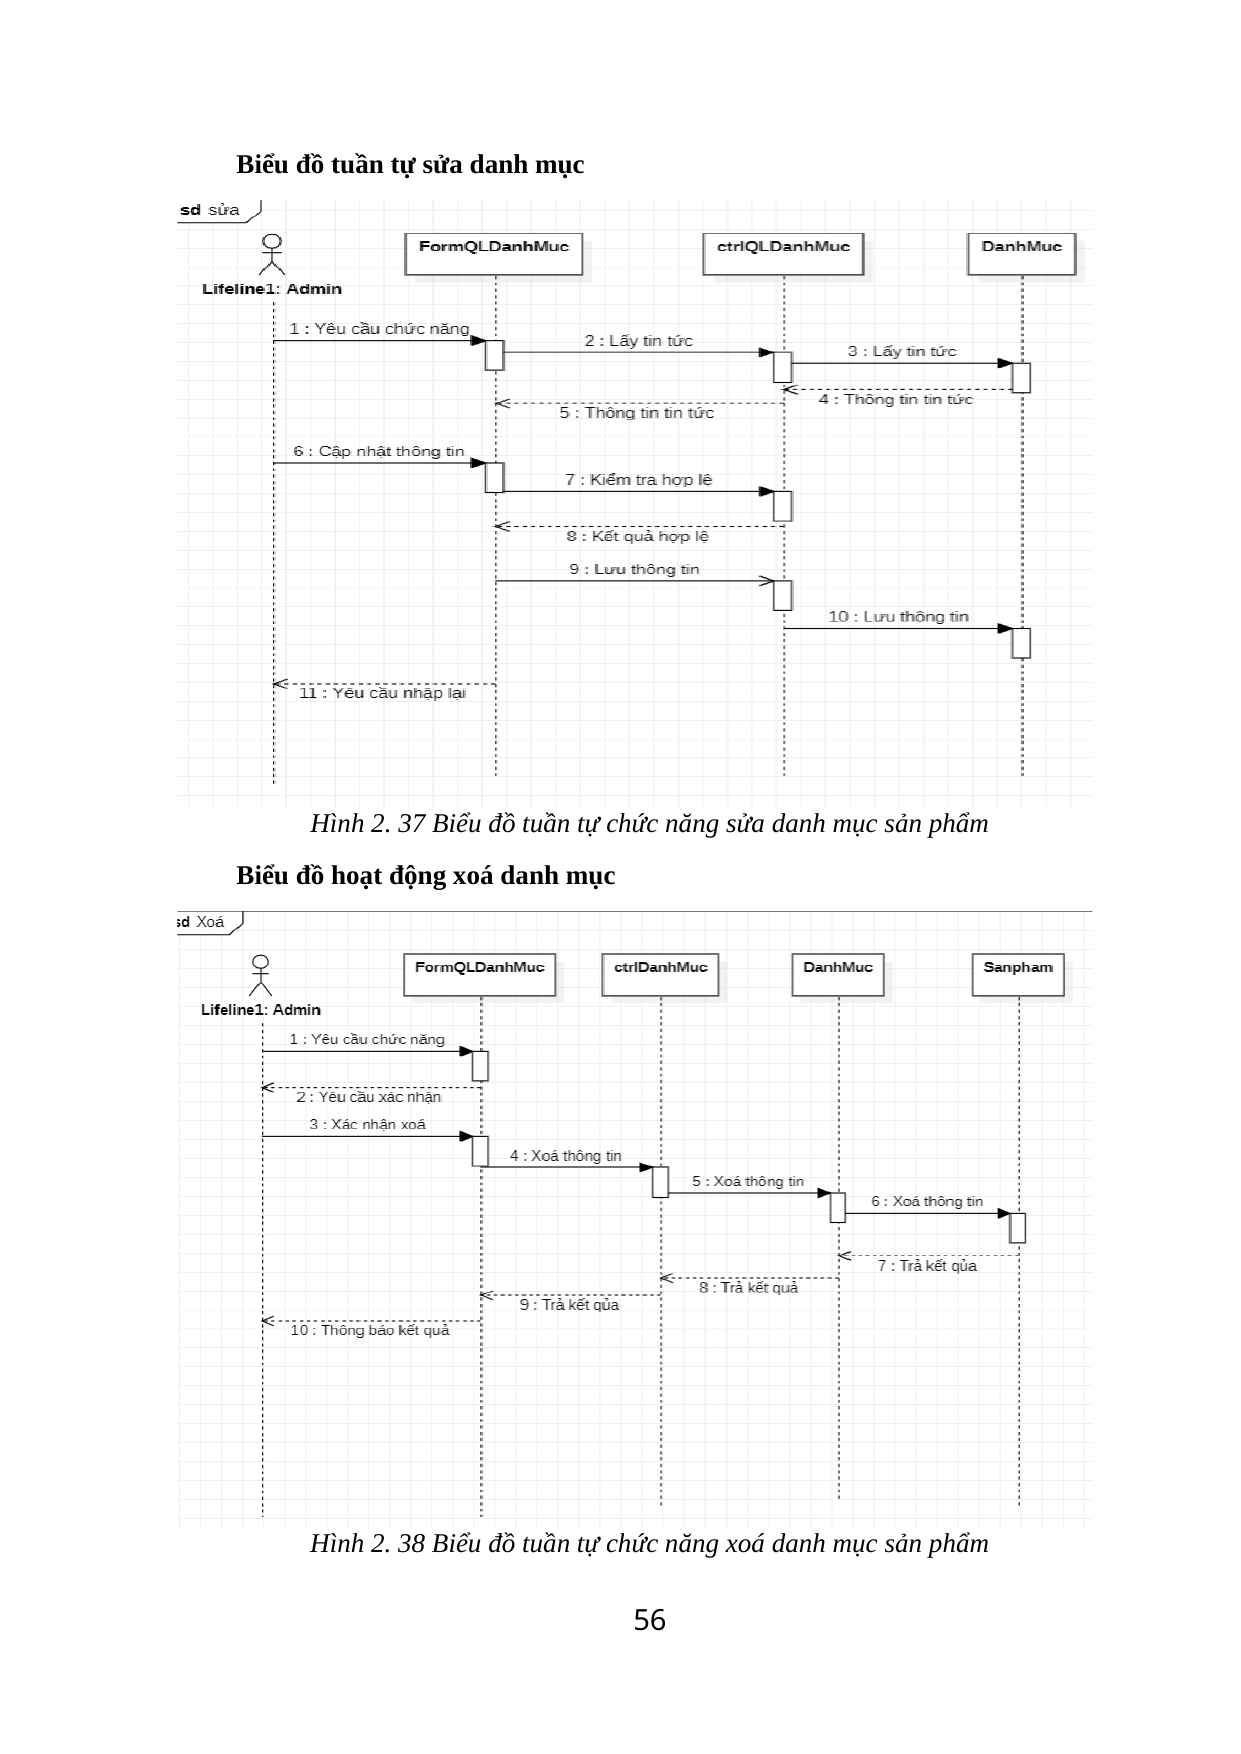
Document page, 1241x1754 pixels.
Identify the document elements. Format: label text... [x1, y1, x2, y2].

text Biểu đồ hoạt động xoá danh mục [177, 859, 1122, 890]
text Biểu đồ tuần tự sửa danh mục [177, 148, 1122, 179]
picture [177, 200, 1093, 807]
picture [177, 911, 1093, 1528]
